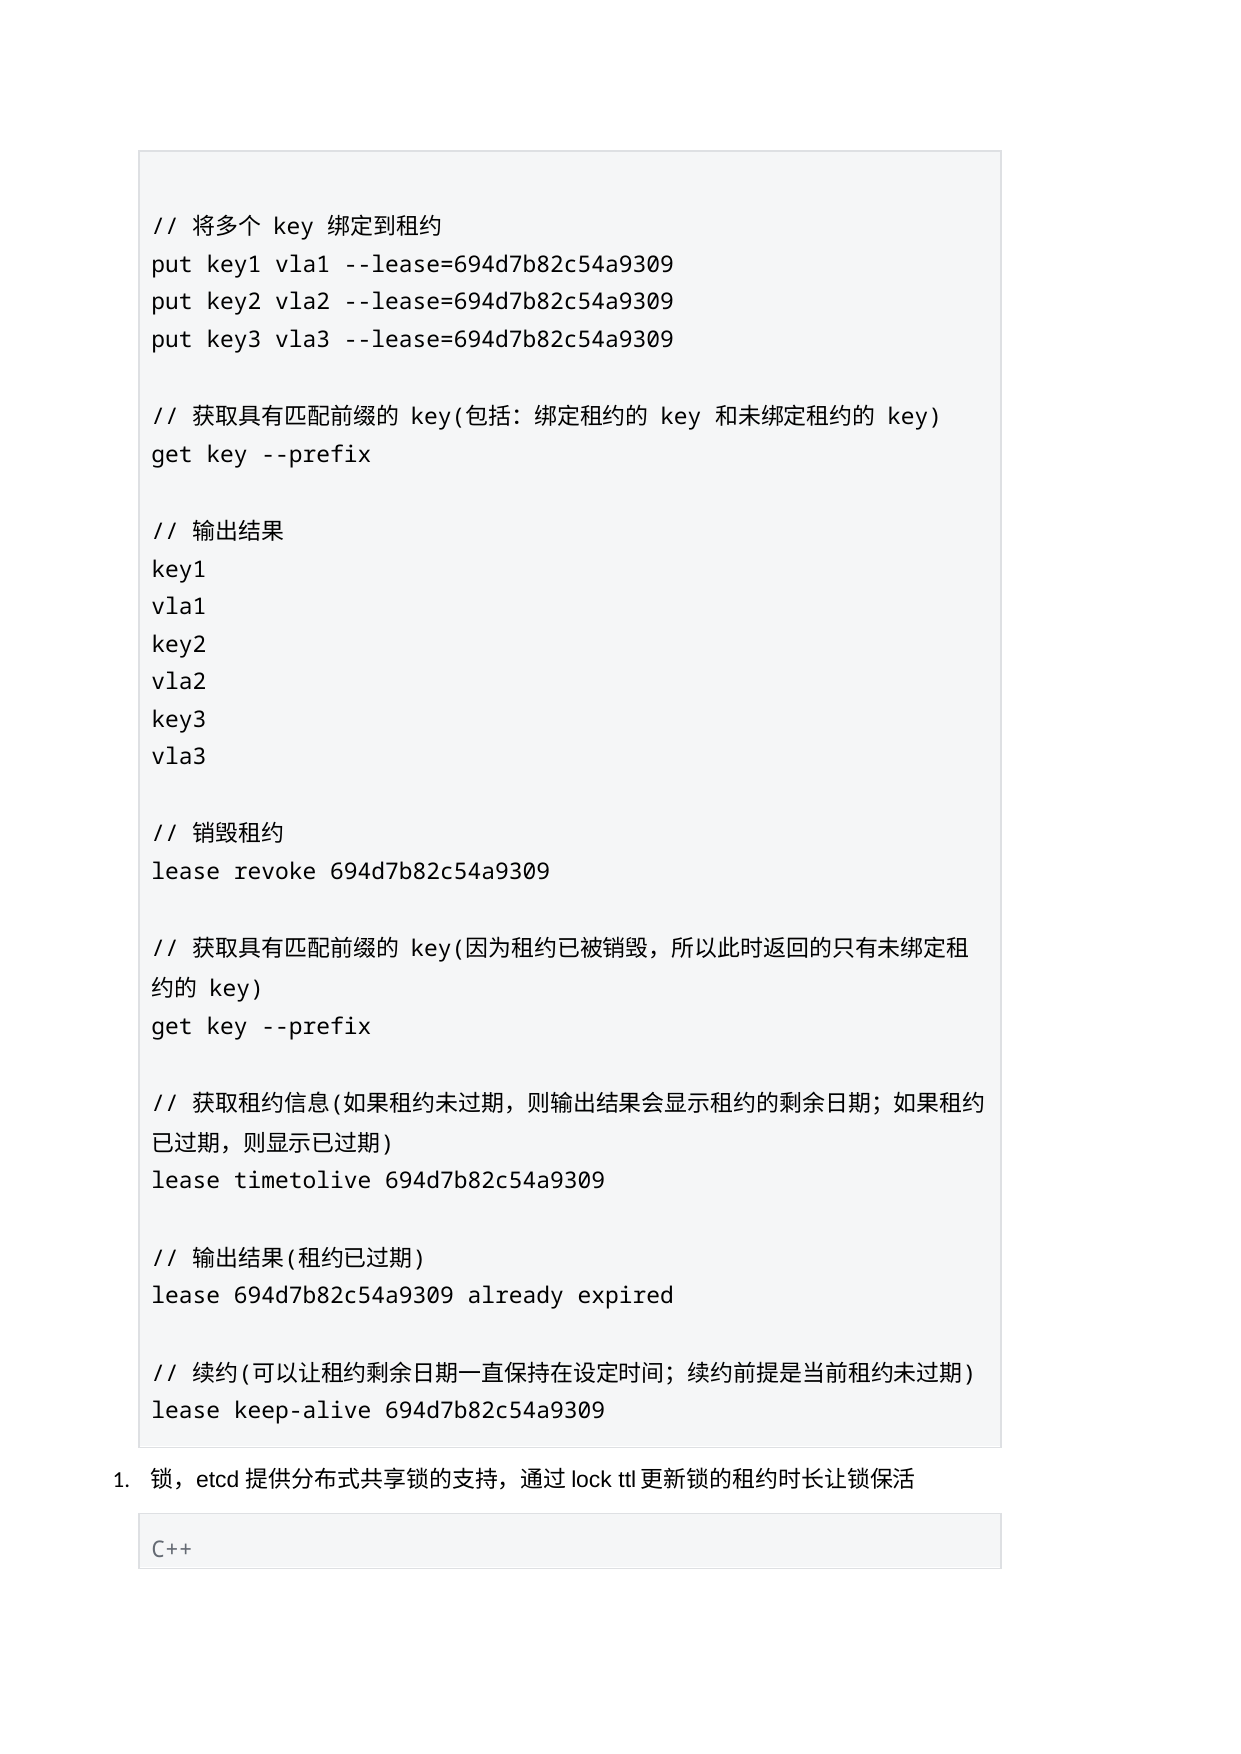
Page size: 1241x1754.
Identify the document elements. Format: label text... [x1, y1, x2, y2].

list 锁，etcd 提供分布式共享锁的支持，通过lock ttl更新锁的租约时长让锁保活 [112, 1460, 1090, 1494]
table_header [140, 152, 1000, 1446]
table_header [140, 1514, 1000, 1567]
